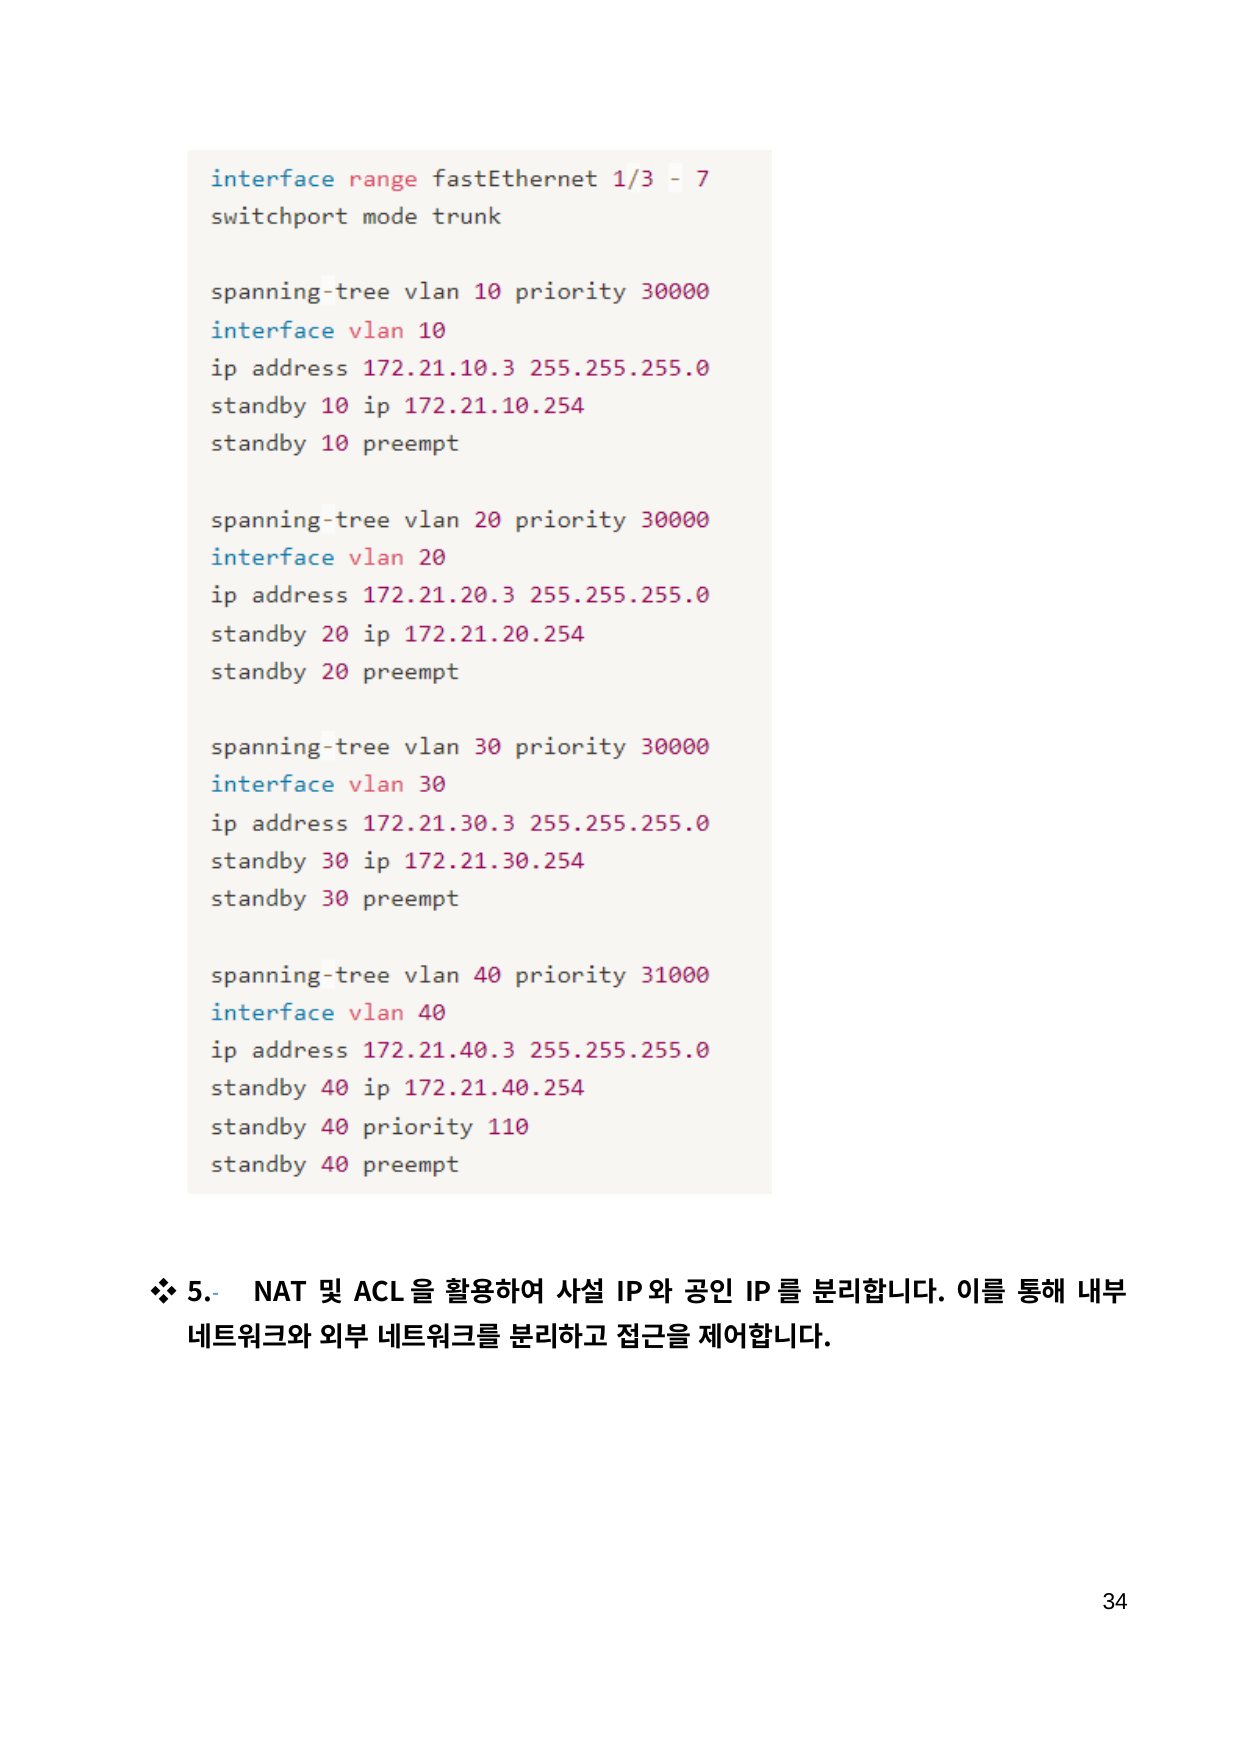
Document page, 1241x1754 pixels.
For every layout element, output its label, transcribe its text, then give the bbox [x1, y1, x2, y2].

list 5.- NAT 및 ACL을 활용하여 사설 IP와 공인 IP를 분리합니다. 이를 통해 내부 네트워크와 외부 네트워크를 분리하고 접근을 제어합니다. [150, 1270, 1128, 1354]
picture [187, 150, 772, 1194]
